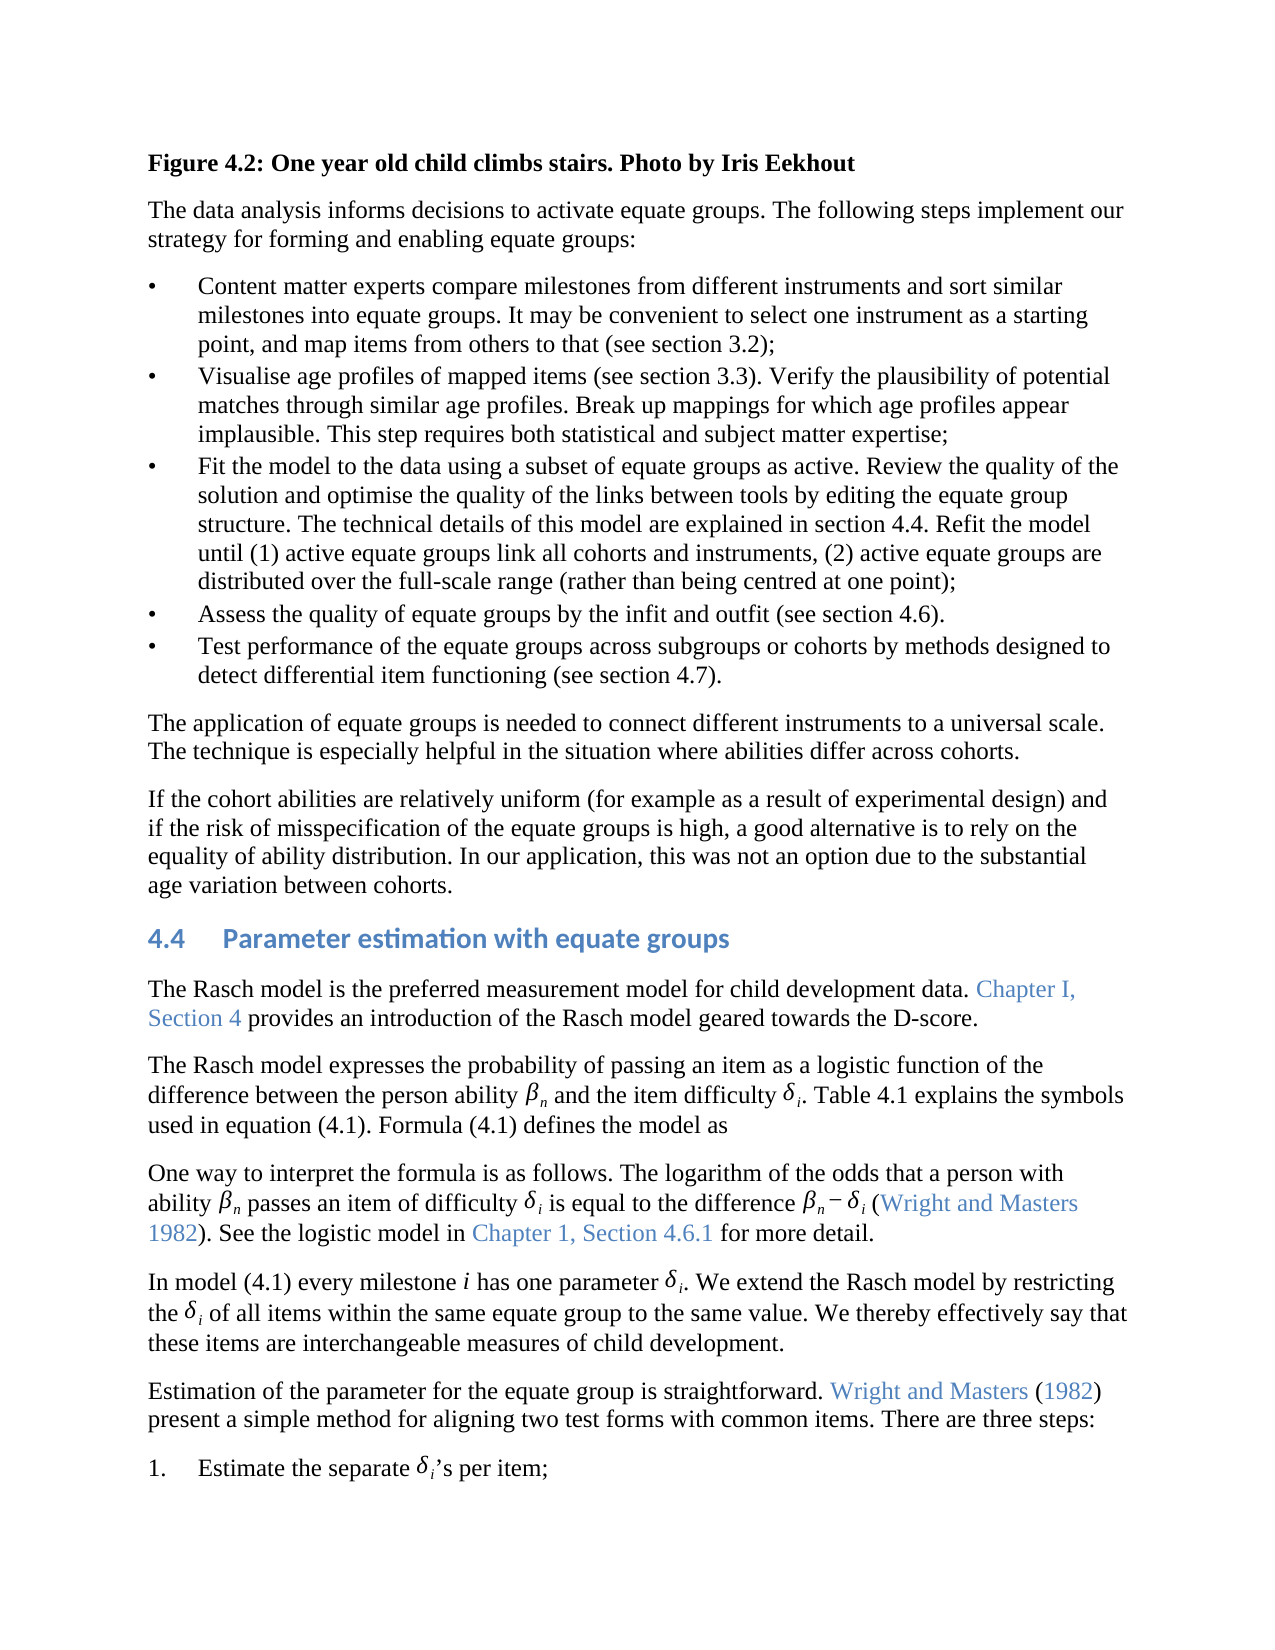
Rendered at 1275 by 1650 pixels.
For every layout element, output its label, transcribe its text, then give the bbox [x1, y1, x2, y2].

text The application of equate groups is needed to connect different instruments to a universal scale. The technique is especially helpful in the situation where abilities differ across cohorts. [148, 708, 1127, 765]
text The Rasch model expresses the probability of passing an item as a logistic function of the difference between the person ability and the item difficulty . Table 4.1 explains the symbols used in equation (4.1). Formula (4.1) defines the model as [148, 1050, 1127, 1139]
list Visualise age profiles of mapped items (see section 3.3). Verify the plausibility of potential matches through similar age profiles. Break up mappings for which age profiles appear implausible. This step requires both statistical and subject matter expertise; [148, 361, 1127, 448]
text Estimation of the parameter for the equate group is straightforward. Wright and Masters (1982) present a simple method for aligning two test forms with common items. There are three steps: [148, 1376, 1127, 1433]
subtitle 4.4 Parameter estimation with equate groups [148, 920, 1127, 955]
text The data analysis informs decisions to activate equate groups. The following steps implement our strategy for forming and enabling equate groups: [148, 195, 1127, 253]
list Assess the quality of equate groups by the infit and outfit (see section 4.6). [148, 599, 1127, 628]
text In model (4.1) every milestone has one parameter . We extend the Rasch model by restricting the of all items within the same equate group to the same value. We thereby effectively say that these items are interchangeable measures of child development. [148, 1266, 1127, 1357]
text If the cohort abilities are relatively uniform (for example as a result of experimental design) and if the risk of misspecification of the equate groups is high, a good alternative is to rely on the equality of ability distribution. In our application, this was not an option due to the substantial age variation between cohorts. [148, 784, 1127, 899]
list Estimate the separate ’s per item; [148, 1452, 1127, 1483]
list Content matter experts compare milestones from different instruments and sort similar milestones into equate groups. It may be convenient to select one instrument as a starting point, and map items from others to that (see section 3.2); [148, 271, 1127, 358]
text Figure 4.2: One year old child climbs stairs. Photo by Iris Eekhout [148, 148, 1127, 176]
text The Rasch model is the preferred measurement model for child development data. Chapter I, Section 4 provides an introduction of the Rasch model geared towards the D-score. [148, 974, 1127, 1032]
text One way to interpret the formula is as follows. The logarithm of the odds that a person with ability passes an item of difficulty is equal to the difference (Wright and Masters 1982). See the logistic model in Chapter 1, Section 4.6.1 for more detail. [148, 1158, 1127, 1247]
list Test performance of the equate groups across subgroups or cohorts by methods designed to detect differential item functioning (see section 4.7). [148, 631, 1127, 689]
list Fit the model to the data using a subset of equate groups as active. Review the quality of the solution and optimise the quality of the links between tools by editing the equate group structure. The technical details of this model are explained in section 4.4. Refit the model until (1) active equate groups link all cohorts and instruments, (2) active equate groups are distributed over the full-scale range (rather than being centred at one point); [148, 451, 1127, 595]
